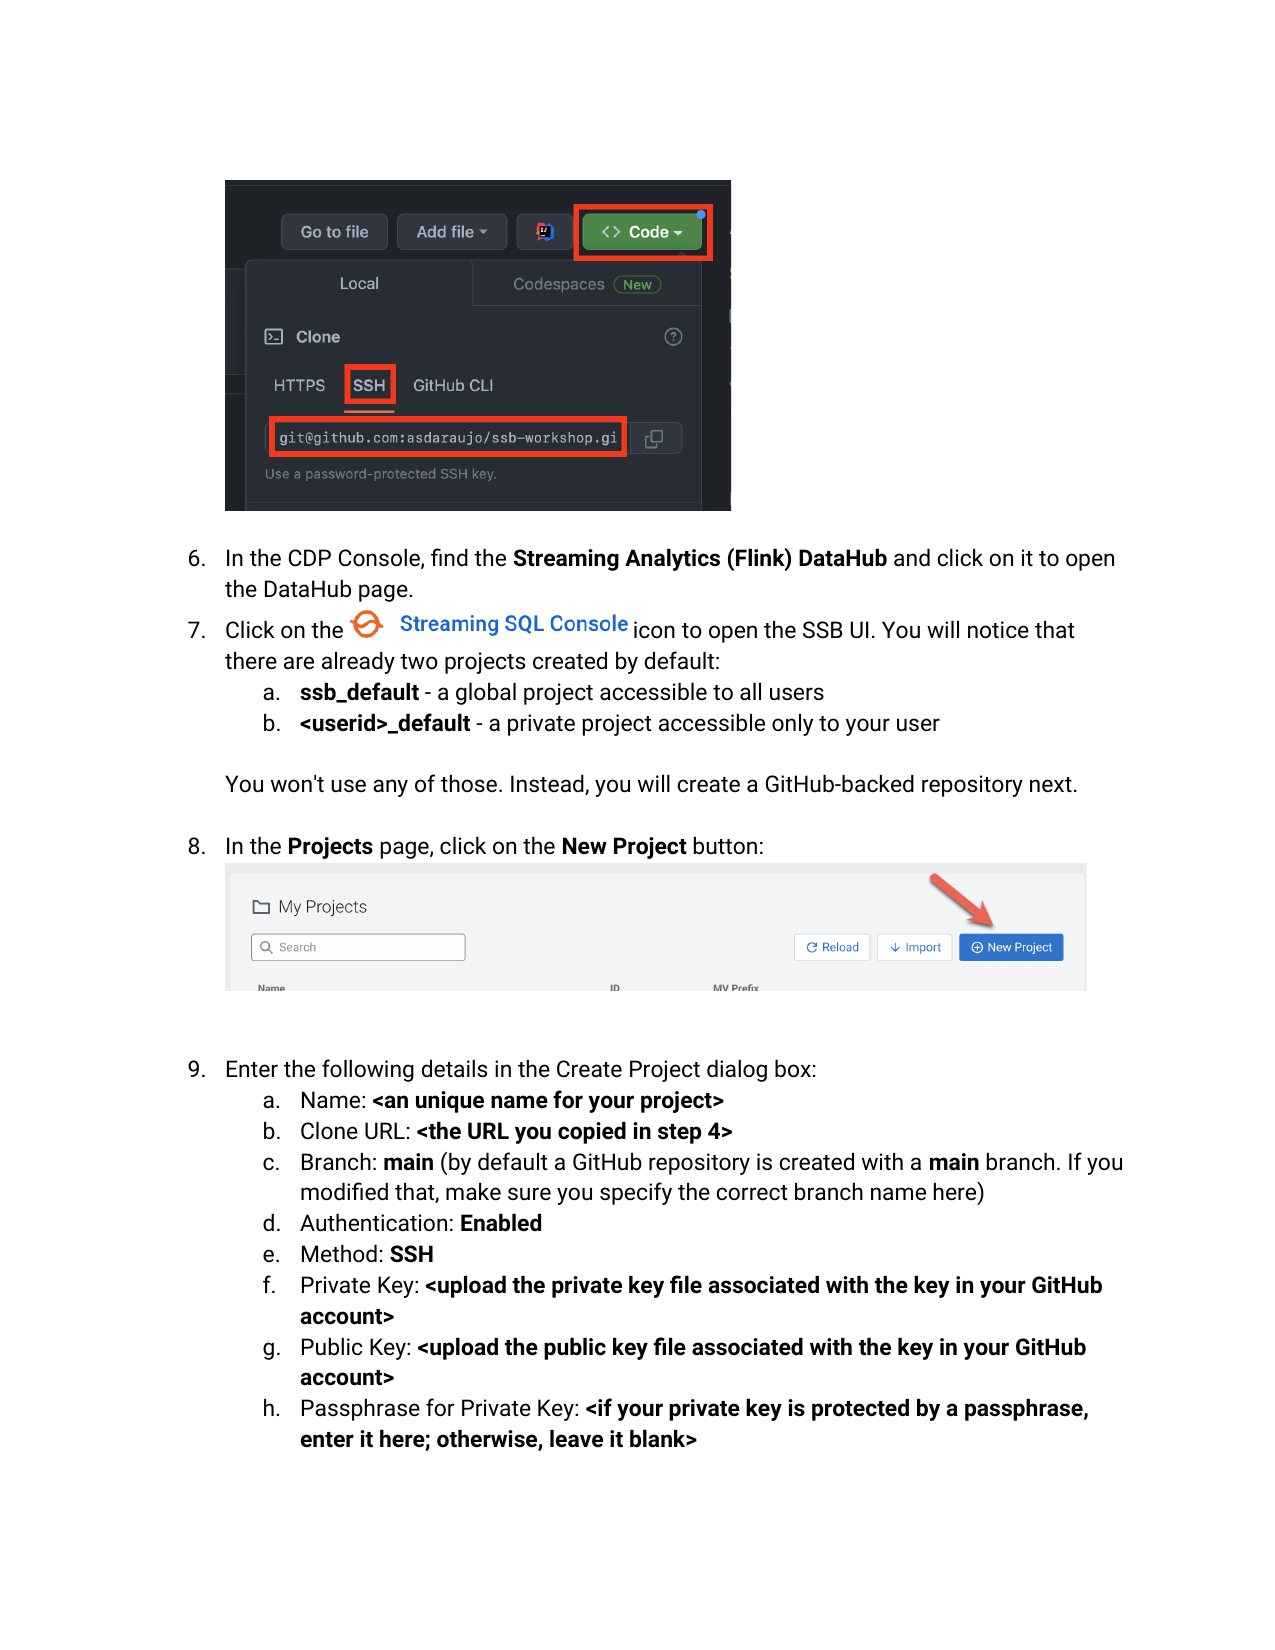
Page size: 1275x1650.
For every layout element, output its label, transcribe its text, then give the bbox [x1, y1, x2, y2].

list Passphrase for Private Key: <if your private key is protected by a passphrase, enter it here; otherwise, leave it blank> [262, 1395, 1125, 1453]
list Enter the following details in the Create Project dialog box: [187, 1056, 1125, 1083]
list Branch: main (by default a GitHub repository is created with a main branch. If you modified that, make sure you specify the correct branch name here) [262, 1149, 1125, 1206]
list ssb_default - a global project accessible to all users [262, 679, 1125, 706]
list In the CDP Console, find the Streaming Analytics (Flink) DataHub and click on it to open the DataHub page. [187, 546, 1125, 603]
list Name: <an unique name for your project> [262, 1087, 1125, 1114]
picture [349, 607, 633, 639]
text You won't use any of those. Instead, you will create a GitHub-backed repository next. [225, 771, 1125, 798]
list Authentication: Enabled [262, 1210, 1125, 1237]
list Private Key: <upload the private key file associated with the key in your GitHub account> [262, 1272, 1125, 1330]
list Click on the icon to open the SSB UI. You will notice that there are already two projects created by default: [187, 607, 1125, 675]
picture [225, 863, 1087, 991]
list Public Key: <upload the public key file associated with the key in your GitHub account> [262, 1334, 1125, 1391]
list Method: SSH [262, 1241, 1125, 1268]
list <userid>_default - a private project accessible only to your user [262, 710, 1125, 737]
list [187, 150, 1125, 511]
list Clone URL: <the URL you copied in step 4> [262, 1118, 1125, 1145]
picture [225, 180, 732, 511]
